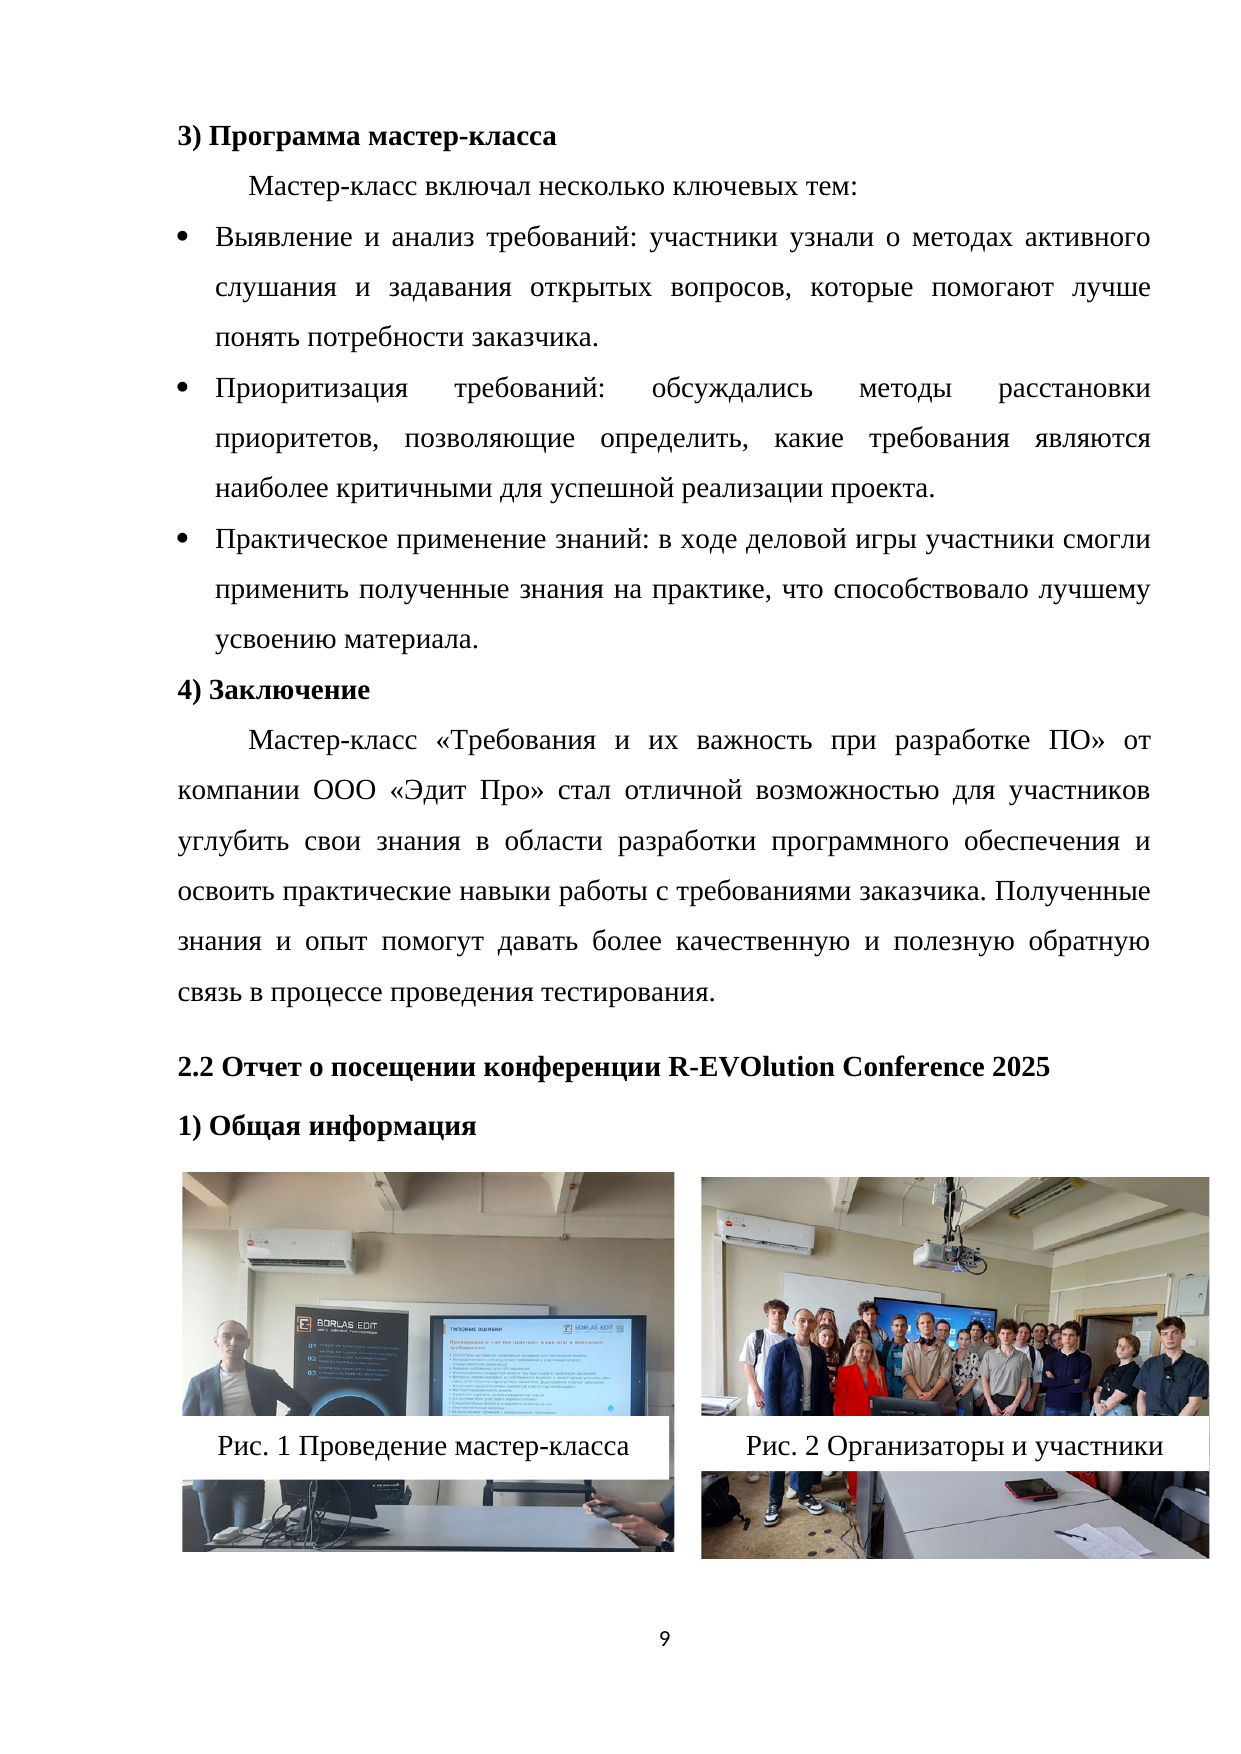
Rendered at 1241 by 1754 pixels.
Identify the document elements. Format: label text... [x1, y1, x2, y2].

text Мастер-класс включал несколько ключевых тем: [177, 168, 1152, 202]
picture [701, 1177, 1210, 1559]
list Практическое применение знаний: в ходе деловой игры участники смогли применить полученные знания на практике, что способствовало лучшему усвоению материала. [177, 521, 1152, 655]
text 4) Заключение [177, 672, 1152, 705]
text 1) Общая информация [177, 1108, 1152, 1141]
subtitle 2.2 Отчет о посещении конференции R-EVOlution Conference 2025 [177, 1049, 1152, 1083]
list Приоритизация требований: обсуждались методы расстановки приоритетов, позволяющие определить, какие требования являются наиболее критичными для успешной реализации проекта. [177, 370, 1152, 504]
text 3) Программа мастер-класса [177, 118, 1152, 152]
list Выявление и анализ требований: участники узнали о методах активного слушания и задавания открытых вопросов, которые помогают лучше понять потребности заказчика. [177, 219, 1152, 353]
picture [182, 1172, 675, 1552]
text Мастер-класс «Требования и их важность при разработке ПО» от компании ООО «Эдит Про» стал отличной возможностью для участников углубить свои знания в области разработки программного обеспечения и освоить практические навыки работы с требованиями заказчика. Полученные знания и опыт помогут давать более качественную и полезную обратную связь в процессе проведения тестирования. [177, 722, 1152, 1007]
